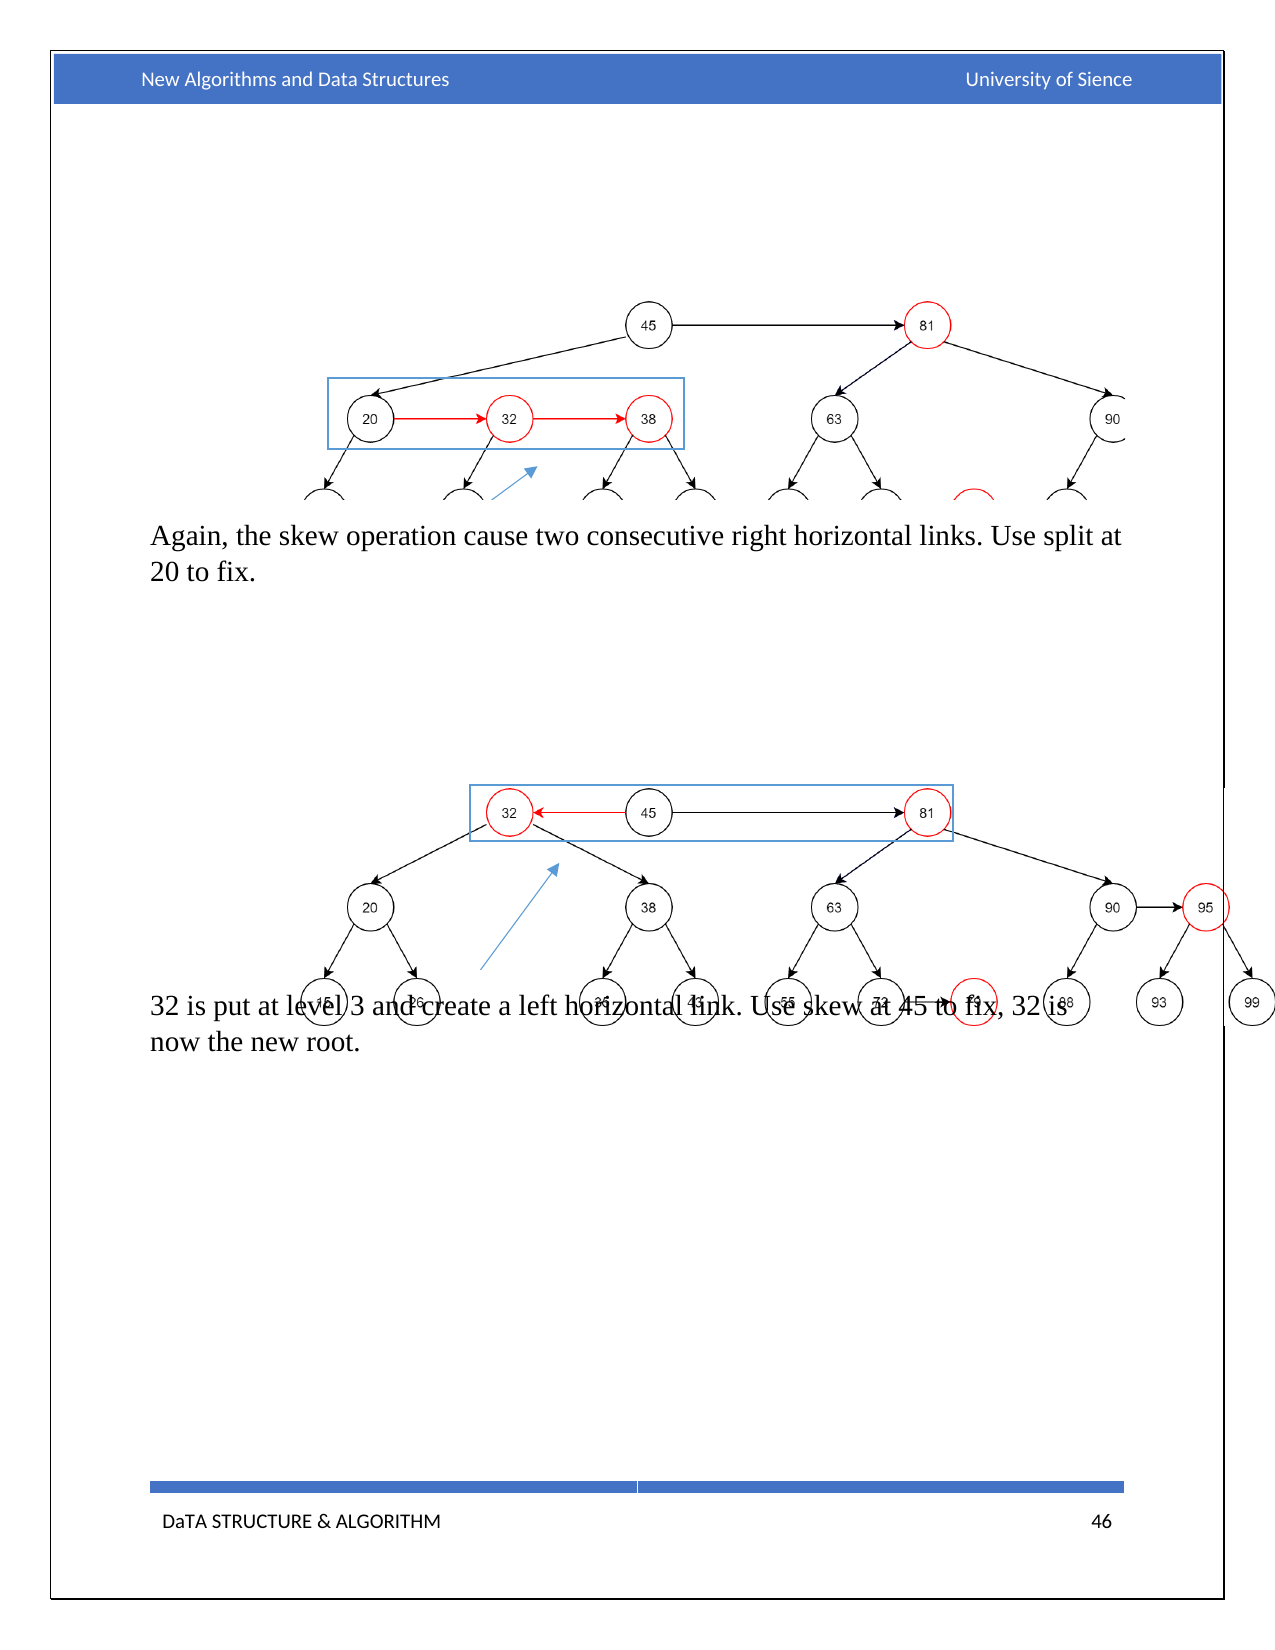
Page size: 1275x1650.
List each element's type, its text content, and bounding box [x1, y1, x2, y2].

text Again, the skew operation cause two consecutive right horizontal links. Use split at 20 to fix. [150, 518, 1124, 588]
text 32 is put at level 3 and create a left horizontal link. Use skew at 45 to fix, 32 is now the new root. [150, 988, 1124, 1058]
